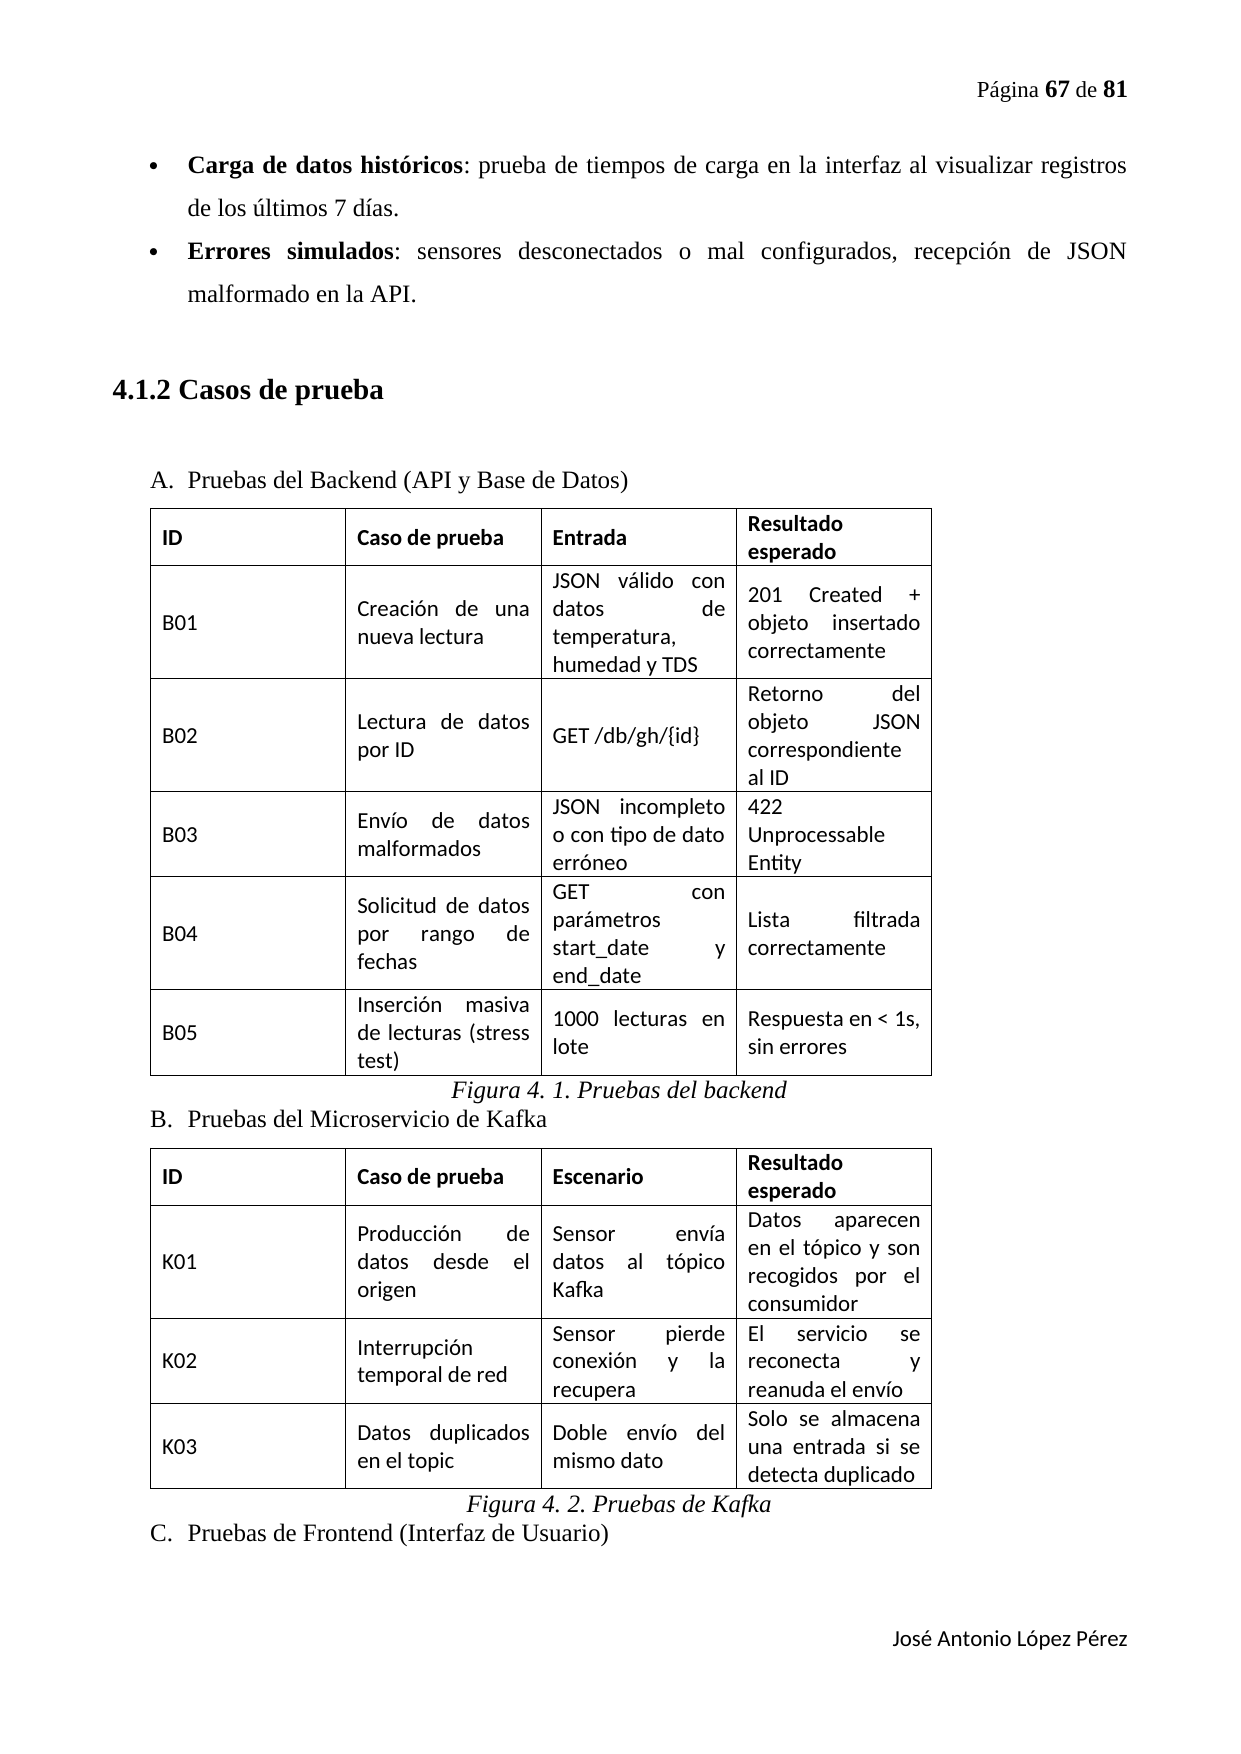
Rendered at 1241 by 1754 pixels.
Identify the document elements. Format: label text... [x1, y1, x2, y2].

table_cell Envío de datos malformados [346, 792, 541, 876]
table_cell Lista filtrada correctamente [737, 877, 931, 989]
table_header ID [151, 1149, 345, 1204]
list Pruebas del Microservicio de Kafka [150, 1104, 1128, 1133]
subtitle 4.1.2 Casos de prueba [112, 372, 1128, 406]
list Pruebas del Backend (API y Base de Datos) [150, 465, 1128, 493]
table_header Escenario [542, 1149, 736, 1204]
table_cell GET con parámetros start_date y end_date [542, 877, 736, 989]
table_cell Sensor pierde conexión y la recupera [542, 1319, 736, 1403]
table_cell Datos aparecen en el tópico y son recogidos por el consumidor [737, 1206, 931, 1318]
table_cell Respuesta en < 1s, sin errores [737, 990, 931, 1074]
table_cell Solicitud de datos por rango de fechas [346, 877, 541, 989]
table_cell Solo se almacena una entrada si se detecta duplicado [737, 1404, 931, 1488]
table_cell Sensor envía datos al tópico Kafka [542, 1206, 736, 1318]
table_cell Creación de una nueva lectura [346, 566, 541, 678]
table_header Resultado esperado [737, 509, 931, 565]
table_cell B04 [151, 877, 345, 989]
table_cell Inserción masiva de lecturas (stress test) [346, 990, 541, 1074]
table_cell K03 [151, 1404, 345, 1488]
table_cell JSON incompleto o con tipo de dato erróneo [542, 792, 736, 876]
table_cell JSON válido con datos de temperatura, humedad y TDS [542, 566, 736, 678]
table_cell B02 [151, 679, 345, 791]
table_cell Retorno del objeto JSON correspondiente al ID [737, 679, 931, 791]
table_header Entrada [542, 509, 736, 565]
table_cell GET /db/gh/{id} [542, 679, 736, 791]
table_cell Doble envío del mismo dato [542, 1404, 736, 1488]
table_cell 1000 lecturas en lote [542, 990, 736, 1074]
table_header Caso de prueba [346, 509, 541, 565]
list Carga de datos históricos: prueba de tiempos de carga en la interfaz al visualizar registros de los últimos 7 días. [150, 150, 1128, 222]
table_cell B05 [151, 990, 345, 1074]
table_cell Interrupción temporal de red [346, 1319, 541, 1403]
table_cell B01 [151, 566, 345, 678]
table_cell Producción de datos desde el origen [346, 1206, 541, 1318]
list Errores simulados: sensores desconectados o mal configurados, recepción de JSON malformado en la API. [150, 236, 1128, 308]
table_header Resultado esperado [737, 1149, 931, 1204]
table_cell Datos duplicados en el topic [346, 1404, 541, 1488]
table_cell B03 [151, 792, 345, 876]
table_cell 201 Created + objeto insertado correctamente [737, 566, 931, 678]
table_cell El servicio se reconecta y reanuda el envío [737, 1319, 931, 1403]
table_cell K01 [151, 1206, 345, 1318]
list Pruebas de Frontend (Interfaz de Usuario) [150, 1518, 1128, 1546]
table_cell K02 [151, 1319, 345, 1403]
table_cell Lectura de datos por ID [346, 679, 541, 791]
table_header ID [151, 509, 345, 565]
table_cell 422 Unprocessable Entity [737, 792, 931, 876]
table_header Caso de prueba [346, 1149, 541, 1204]
